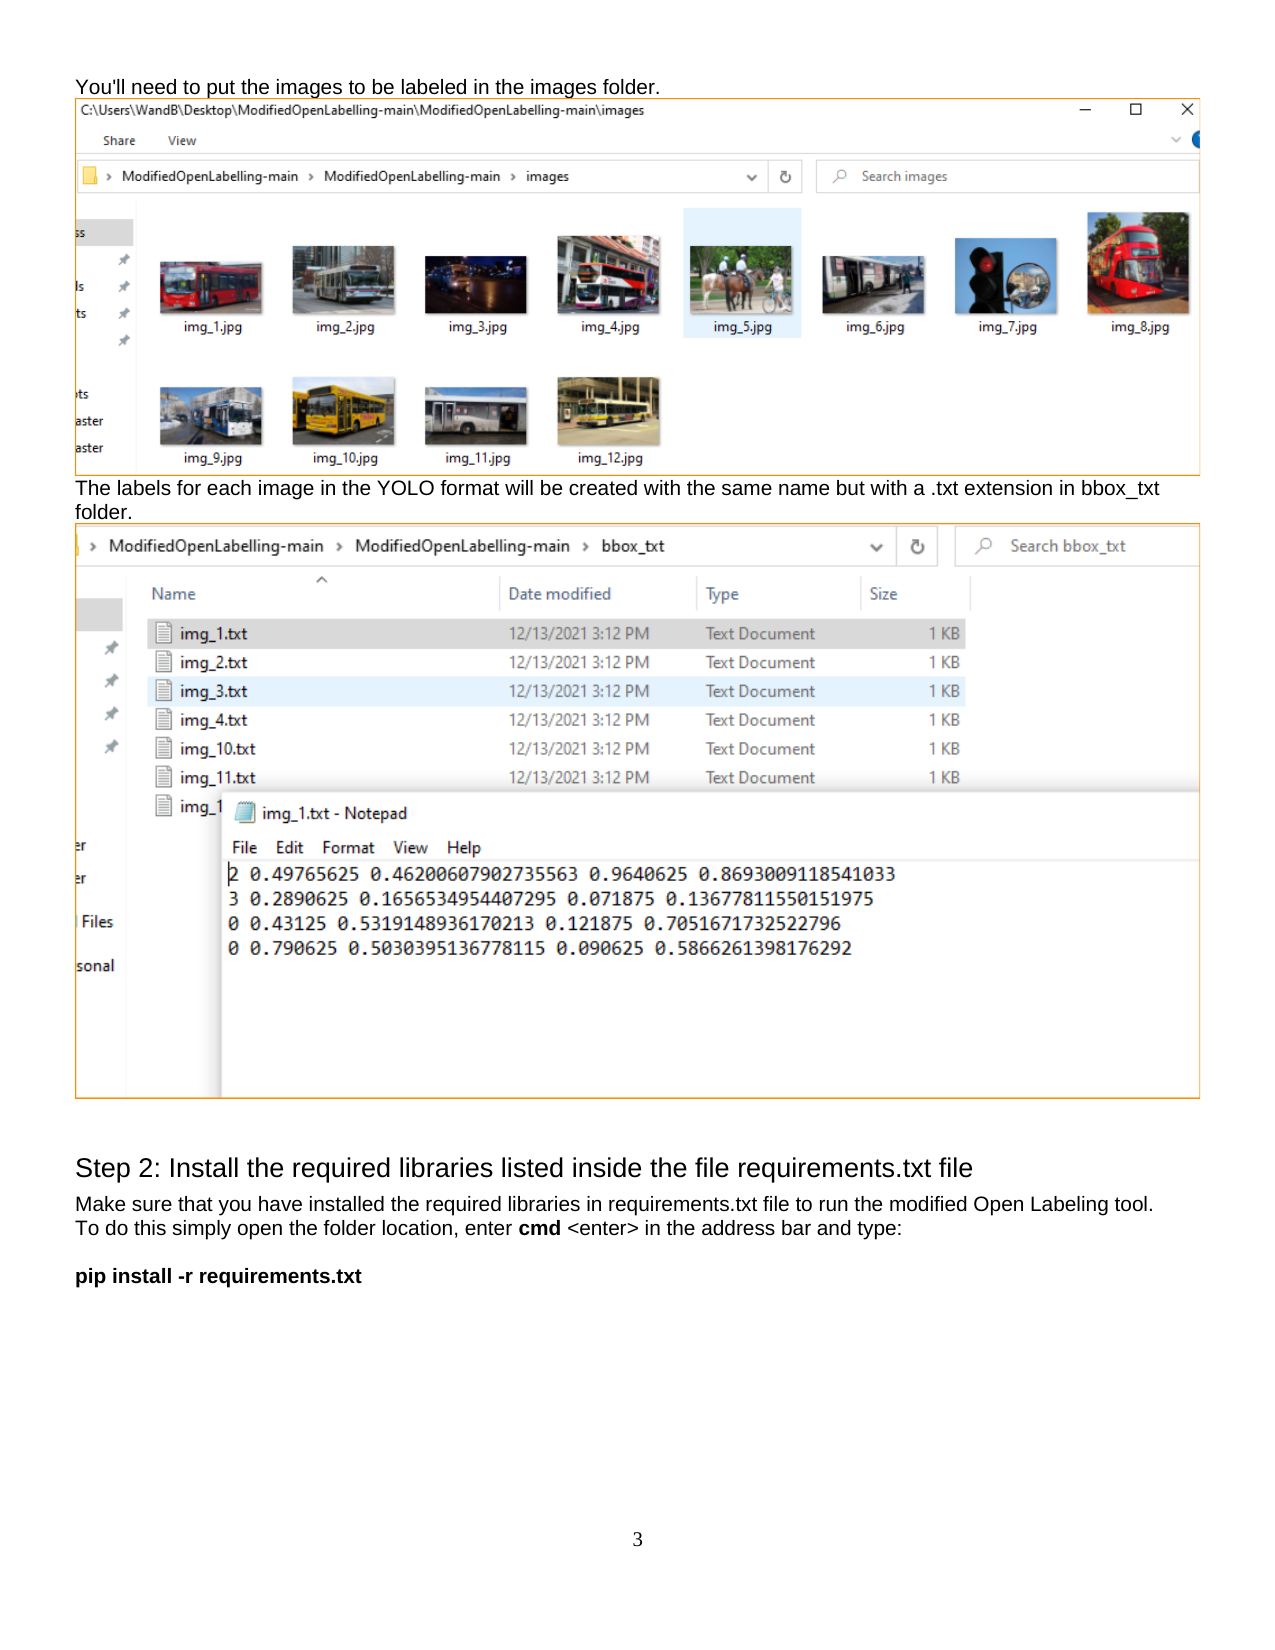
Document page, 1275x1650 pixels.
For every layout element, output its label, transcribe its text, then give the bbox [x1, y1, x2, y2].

subtitle Step 2: Install the required libraries listed inside the file requirements.txt file [75, 1152, 1200, 1183]
picture [75, 523, 1200, 1099]
picture [75, 98, 1200, 476]
text To do this simply open the folder location, enter cmd <enter> in the address bar and type: [75, 1216, 1200, 1239]
text pip install -r requirements.txt [75, 1263, 1200, 1287]
text The labels for each image in the YOLO format will be created with the same name but with a .txt extension in bbox_txt folder. [75, 476, 1200, 523]
text Make sure that you have installed the required libraries in requirements.txt file to run the modified Open Labeling tool. [75, 1192, 1200, 1216]
text You'll need to put the images to be labeled in the images folder. [75, 75, 1200, 98]
